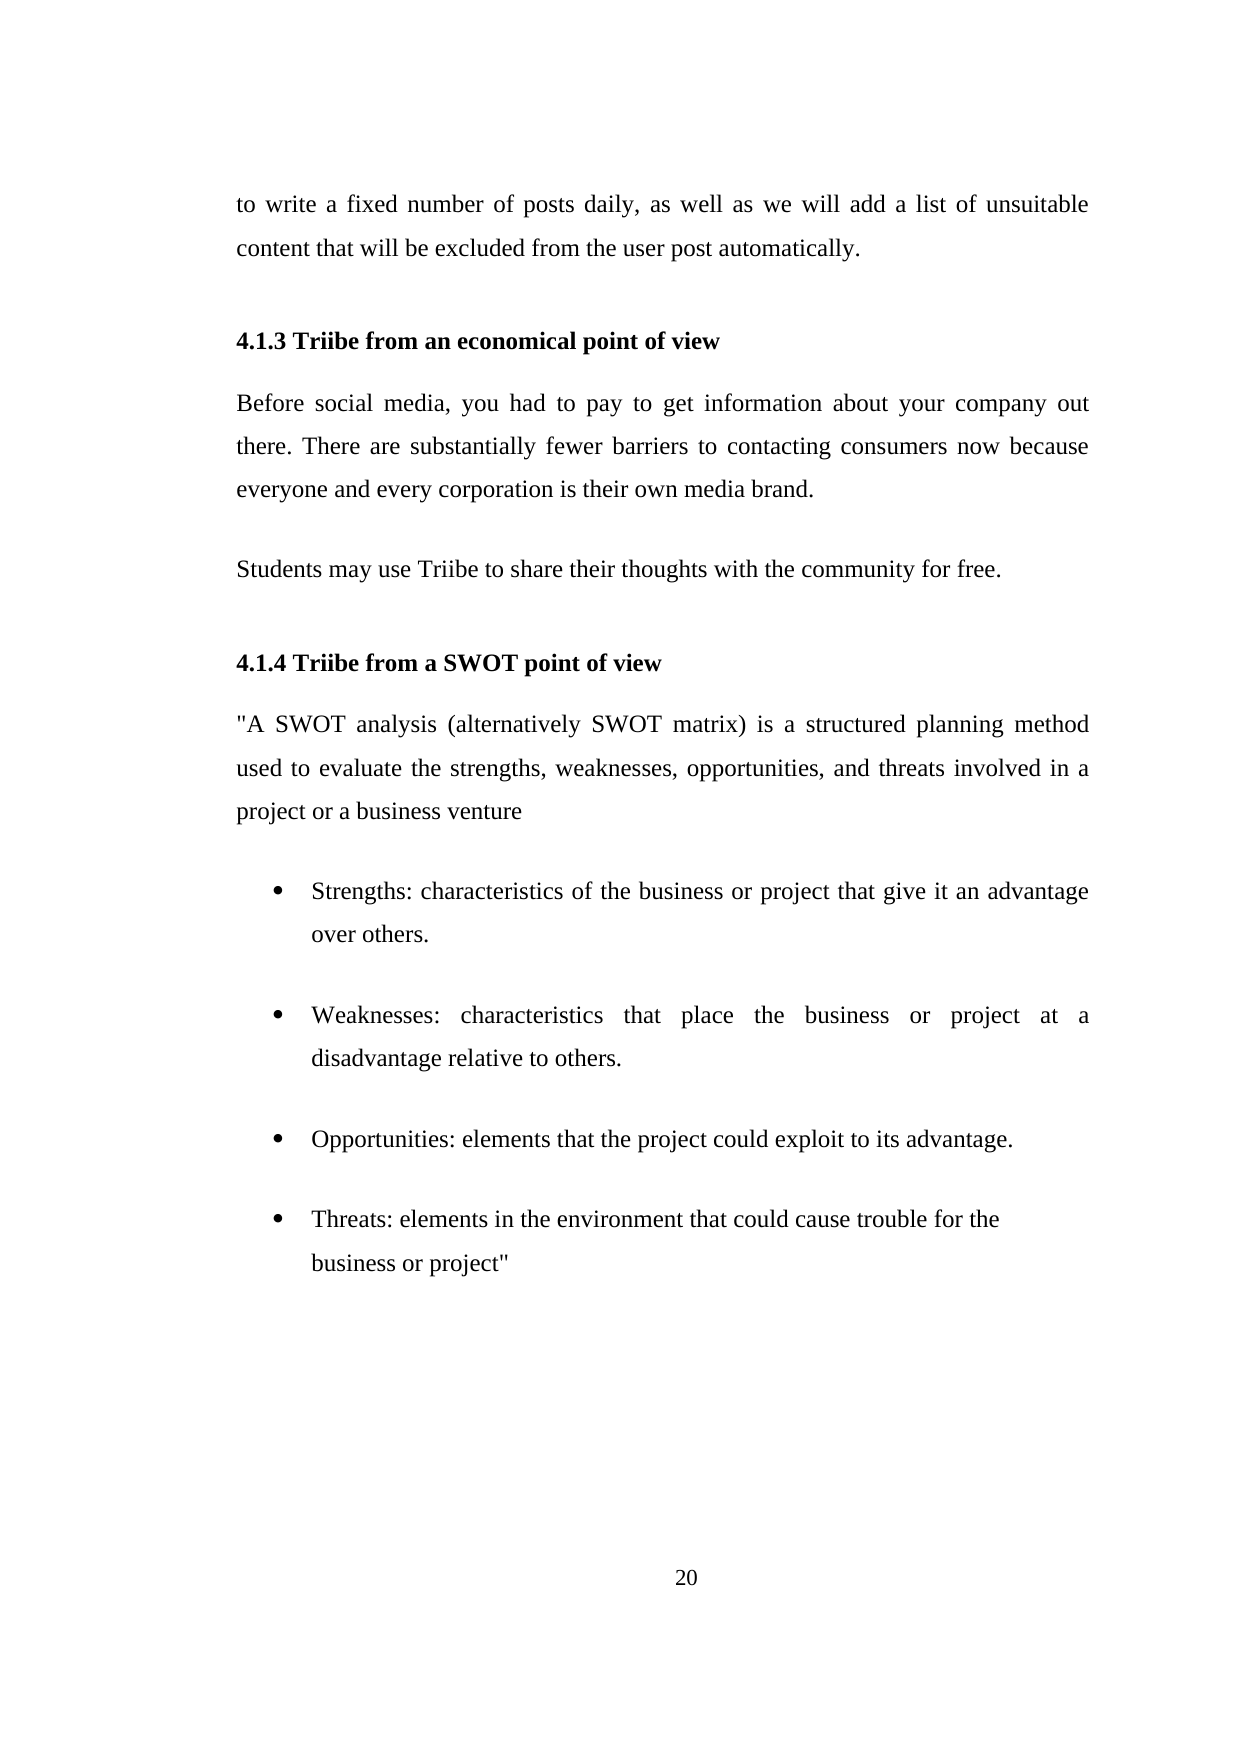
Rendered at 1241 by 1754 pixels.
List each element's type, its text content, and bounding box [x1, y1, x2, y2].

subtitle Triibe from a SWOT point of view [236, 648, 1090, 676]
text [236, 189, 1090, 261]
subtitle Triibe from an economical point of view [236, 326, 1090, 354]
text Before social media, you had to pay to get information about your company out there. There are substantially fewer barriers to contacting consumers now because everyone and every corporation is their own media brand. [236, 388, 1090, 503]
text "A SWOT analysis (alternatively SWOT matrix) is a structured planning method used to evaluate the strengths, weaknesses, opportunities, and threats involved in a project or a business venture [236, 709, 1090, 824]
list Weaknesses: characteristics that place the business or project at a disadvantage relative to others. [274, 1000, 1090, 1072]
list Opportunities: elements that the project could exploit to its advantage. [274, 1124, 1090, 1153]
list Threats: elements in the environment that could cause trouble for the business or project" [274, 1204, 1090, 1276]
text Students may use Triibe to share their thoughts with the community for free. [236, 554, 1090, 583]
list Strengths: characteristics of the business or project that give it an advantage over others. [274, 876, 1090, 948]
